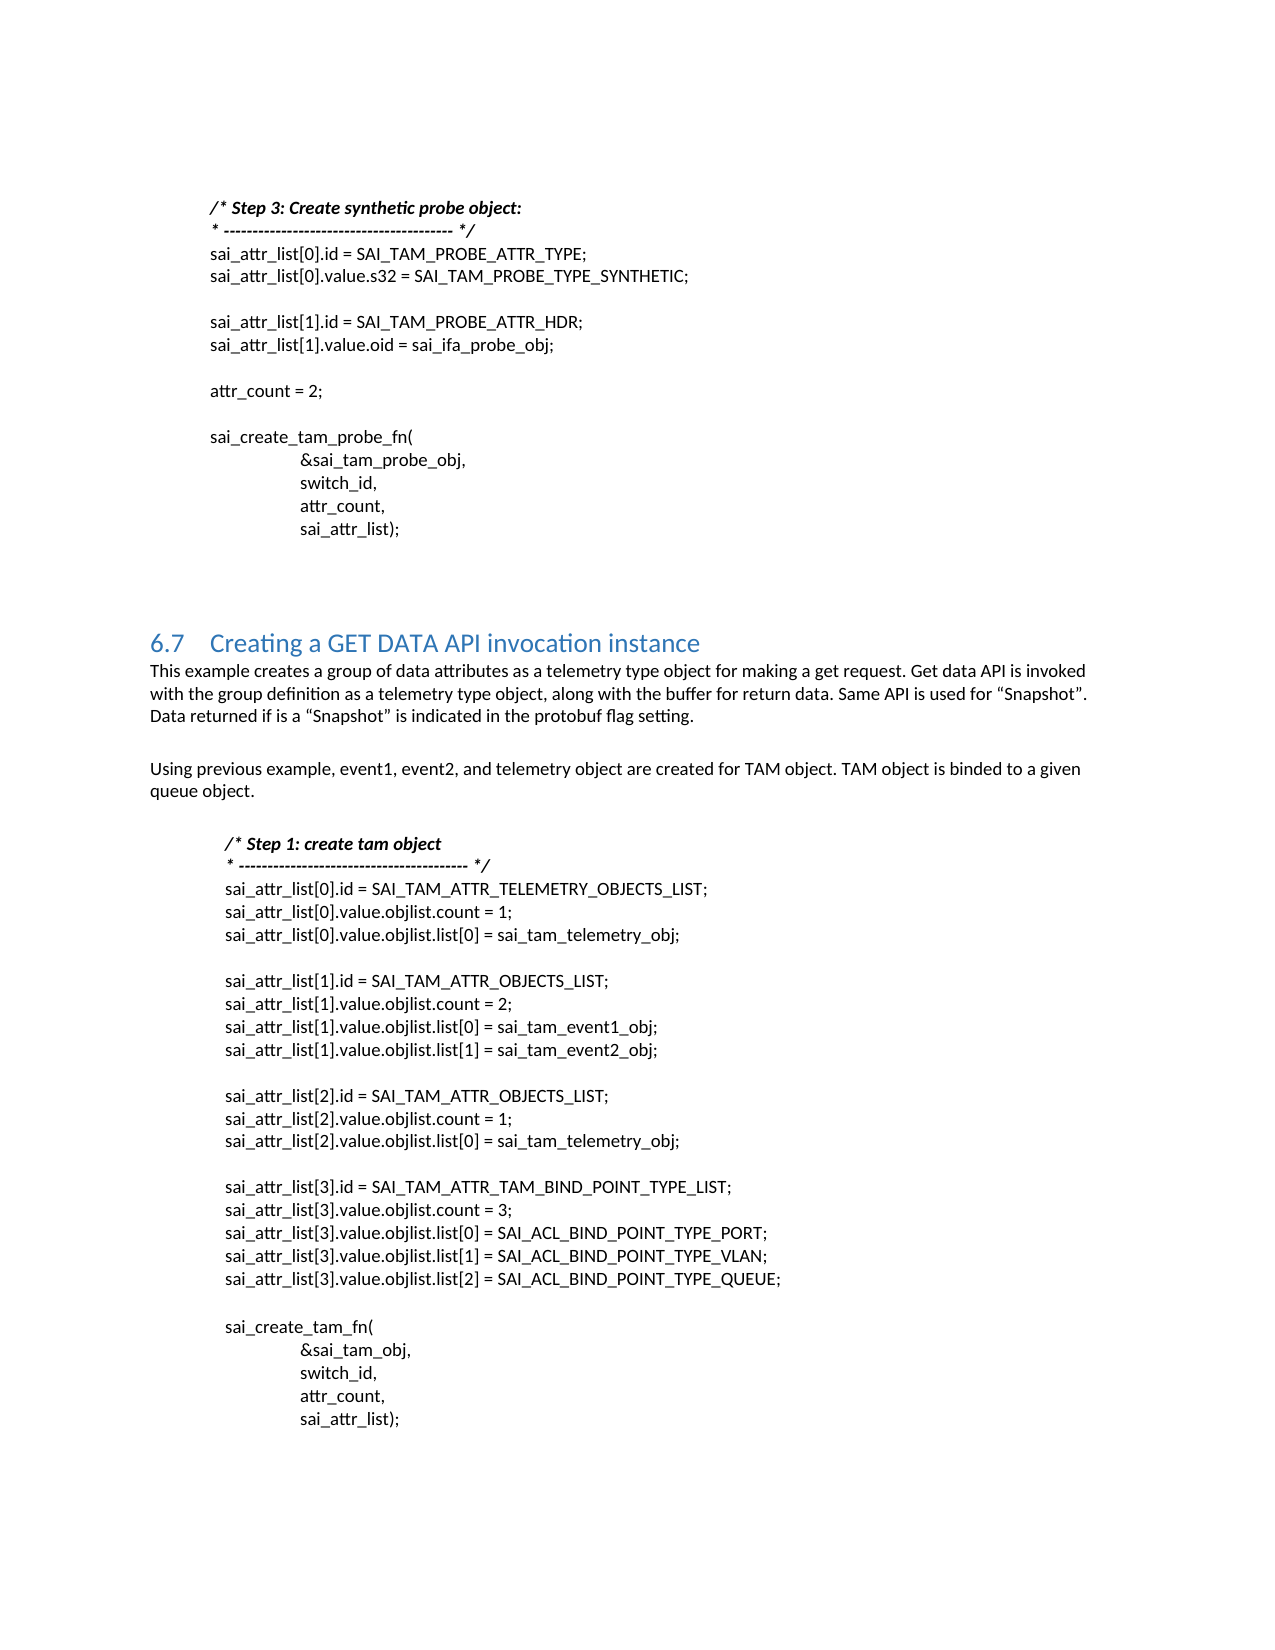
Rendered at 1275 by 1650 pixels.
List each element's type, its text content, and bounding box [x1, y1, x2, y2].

text sai_attr_list[1].value.objlist.count = 2; [225, 992, 1125, 1015]
text sai_attr_list[0].id = SAI_TAM_PROBE_ATTR_TYPE; [210, 242, 1125, 264]
text Using previous example, event1, event2, and telemetry object are created for TAM object. TAM object is binded to a given queue object. [150, 757, 1125, 802]
text /* Step 1: create tam object [225, 832, 1125, 854]
text sai_attr_list[3].value.objlist.list[2] = SAI_ACL_BIND_POINT_TYPE_QUEUE; [225, 1267, 1125, 1290]
text sai_attr_list[1].id = SAI_TAM_PROBE_ATTR_HDR; [210, 310, 1125, 333]
text sai_attr_list[3].value.objlist.count = 3; [225, 1198, 1125, 1221]
text sai_attr_list[0].value.s32 = SAI_TAM_PROBE_TYPE_SYNTHETIC; [210, 264, 1125, 287]
text sai_attr_list[1].value.objlist.list[1] = sai_tam_event2_obj; [225, 1038, 1125, 1061]
text sai_attr_list[0].value.objlist.count = 1; [225, 900, 1125, 923]
text switch_id, [300, 1361, 1125, 1384]
text attr_count, [300, 1384, 1125, 1407]
text This example creates a group of data attributes as a telemetry type object for making a get request. Get data API is invoked with the group definition as a telemetry type object, along with the buffer for return data. Same API is used for “Snapshot”. Data returned if is a “Snapshot” is indicated in the protobuf flag setting. [150, 659, 1125, 727]
text sai_attr_list[3].value.objlist.list[0] = SAI_ACL_BIND_POINT_TYPE_PORT; [225, 1221, 1125, 1244]
text /* Step 3: Create synthetic probe object: [210, 196, 1125, 219]
text sai_attr_list[3].value.objlist.list[1] = SAI_ACL_BIND_POINT_TYPE_VLAN; [225, 1244, 1125, 1267]
text sai_attr_list); [300, 517, 1125, 539]
text sai_attr_list); [300, 1407, 1125, 1430]
text sai_attr_list[2].id = SAI_TAM_ATTR_OBJECTS_LIST; [225, 1084, 1125, 1107]
subtitle Creating a GET DATA API invocation instance [150, 626, 1125, 659]
text switch_id, [300, 471, 1125, 494]
text sai_attr_list[3].id = SAI_TAM_ATTR_TAM_BIND_POINT_TYPE_LIST; [225, 1175, 1125, 1198]
text sai_attr_list[1].value.oid = sai_ifa_probe_obj; [210, 333, 1125, 356]
text sai_attr_list[0].id = SAI_TAM_ATTR_TELEMETRY_OBJECTS_LIST; [225, 877, 1125, 900]
text sai_attr_list[2].value.objlist.list[0] = sai_tam_telemetry_obj; [225, 1129, 1125, 1152]
text &sai_tam_obj, [300, 1338, 1125, 1361]
text sai_attr_list[2].value.objlist.count = 1; [225, 1107, 1125, 1129]
text sai_attr_list[0].value.objlist.list[0] = sai_tam_telemetry_obj; [225, 923, 1125, 946]
text sai_create_tam_fn( [225, 1316, 1125, 1338]
text attr_count = 2; [210, 379, 1125, 402]
text * ---------------------------------------- */ [225, 854, 1125, 877]
text attr_count, [300, 494, 1125, 517]
text * ---------------------------------------- */ [210, 219, 1125, 242]
text sai_create_tam_probe_fn( [210, 425, 1125, 448]
text sai_attr_list[1].id = SAI_TAM_ATTR_OBJECTS_LIST; [225, 969, 1125, 992]
text &sai_tam_probe_obj, [300, 448, 1125, 471]
text sai_attr_list[1].value.objlist.list[0] = sai_tam_event1_obj; [225, 1015, 1125, 1038]
